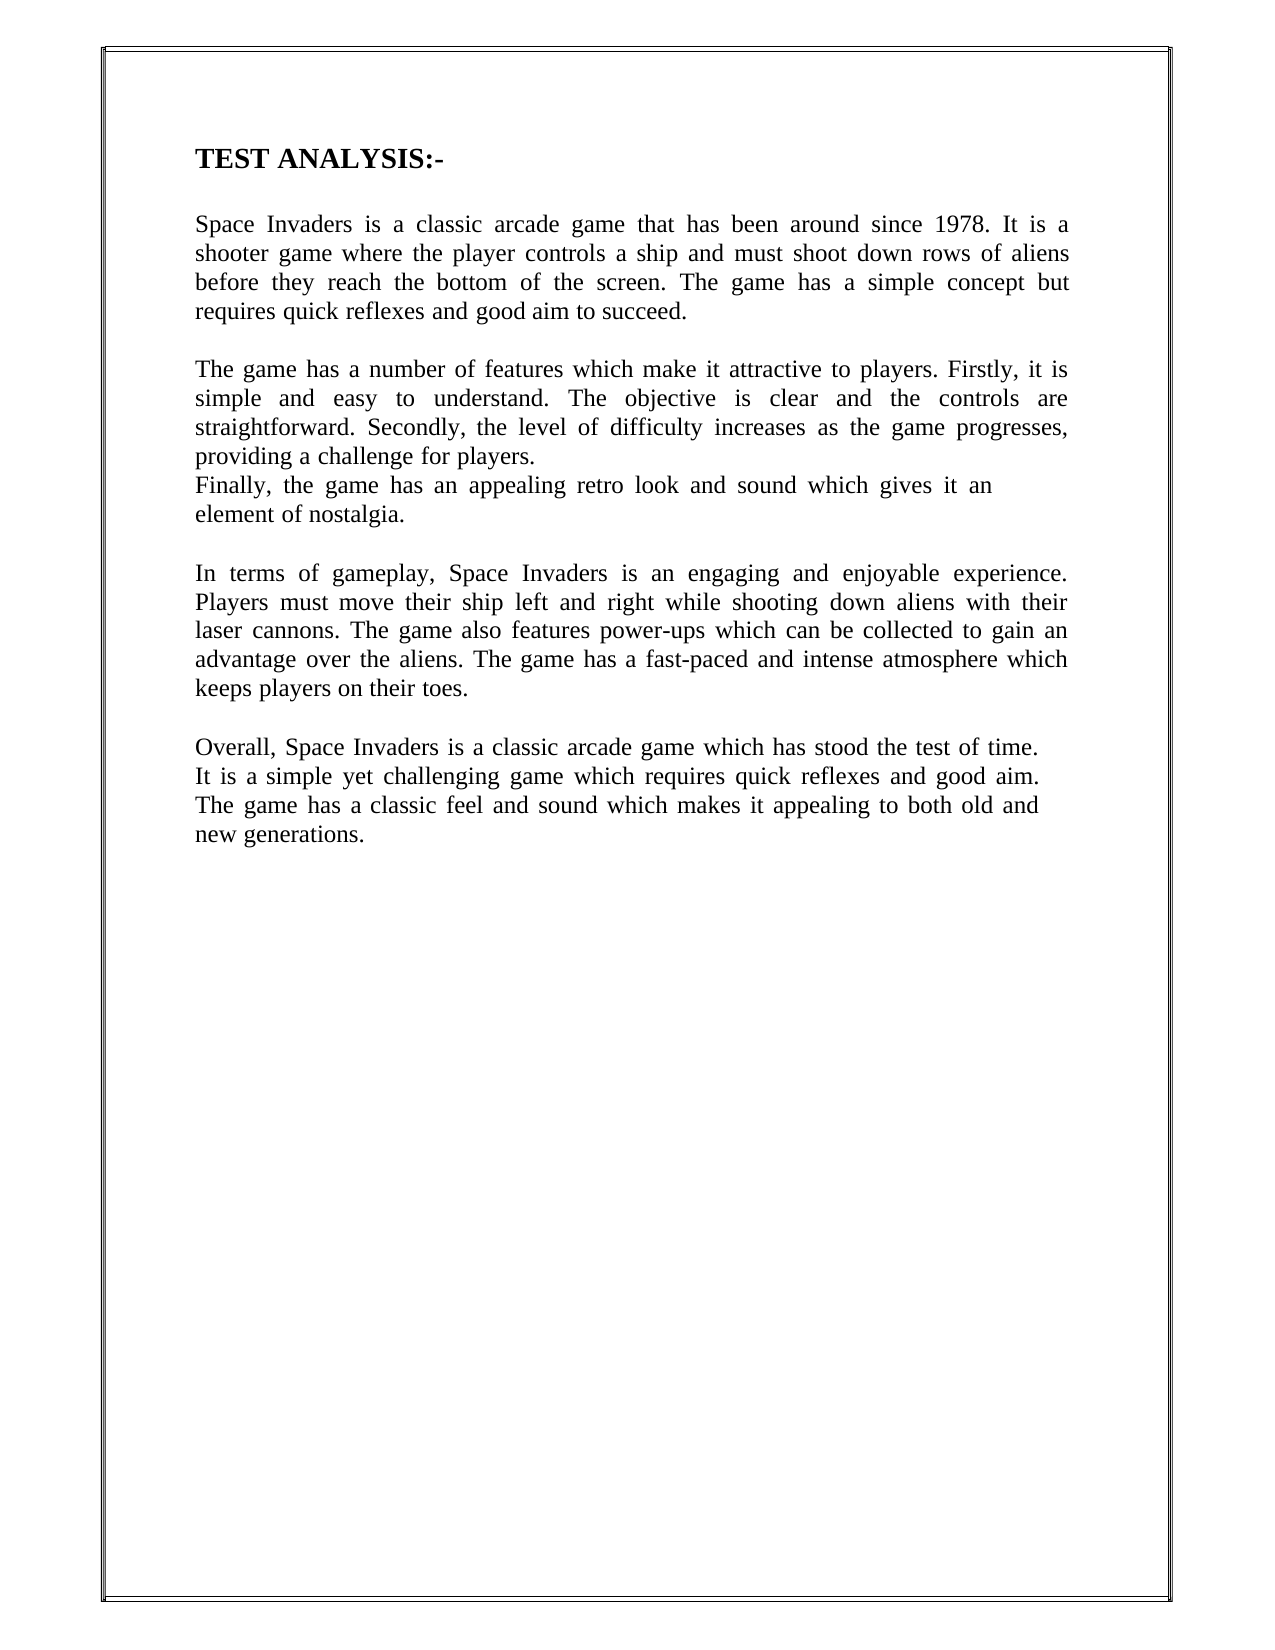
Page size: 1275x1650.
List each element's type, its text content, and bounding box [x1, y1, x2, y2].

text Finally, the game has an appealing retro look and sound which gives it an element of nostalgia. [195, 470, 992, 528]
picture [106, 1597, 1168, 1601]
subtitle TEST ANALYSIS:- [195, 141, 1096, 175]
picture [106, 47, 1168, 51]
text Space Invaders is a classic arcade game that has been around since 1978. It is a shooter game where the player controls a ship and must shoot down rows of aliens before they reach the bottom of the screen. The game has a simple concept but requires quick reflexes and good aim to succeed. [195, 209, 1070, 325]
text The game has a number of features which make it attractive to players. Firstly, it is simple and easy to understand. The objective is clear and the controls are straightforward. Secondly, the level of difficulty increases as the game progresses, providing a challenge for players. [195, 354, 1068, 469]
text Overall, Space Invaders is a classic arcade game which has stood the test of time. It is a simple yet challenging game which requires quick reflexes and good aim. The game has a classic feel and sound which makes it appealing to both old and new generations. [195, 732, 1039, 848]
text In terms of gameplay, Space Invaders is an engaging and enjoyable experience. Players must move their ship left and right while shooting down aliens with their laser cannons. The game also features power-ups which can be collected to gain an advantage over the aliens. The game has a fast-paced and intense atmosphere which keeps players on their toes. [195, 558, 1068, 702]
